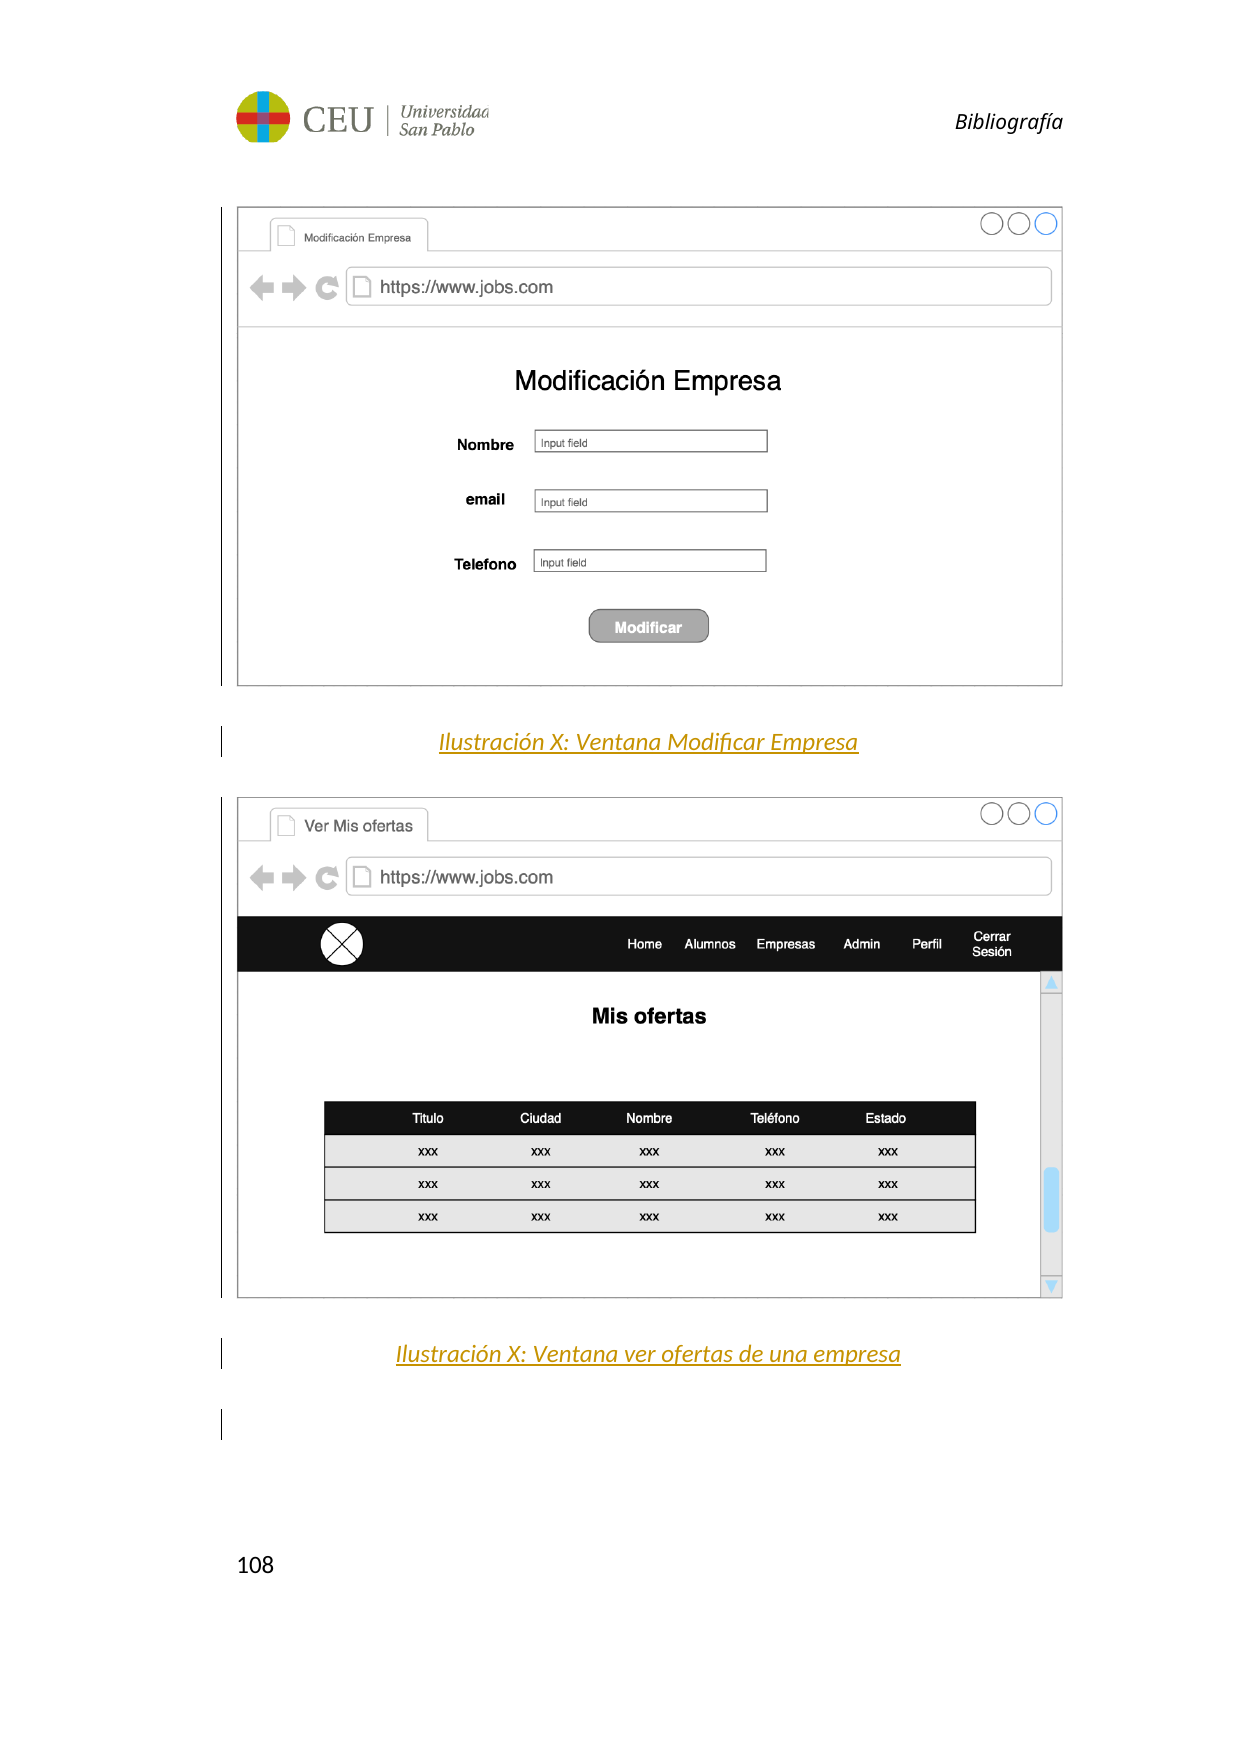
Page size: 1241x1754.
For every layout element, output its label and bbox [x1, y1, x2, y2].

picture [236, 797, 1063, 1299]
picture [236, 206, 1063, 687]
picture [235, 89, 489, 143]
